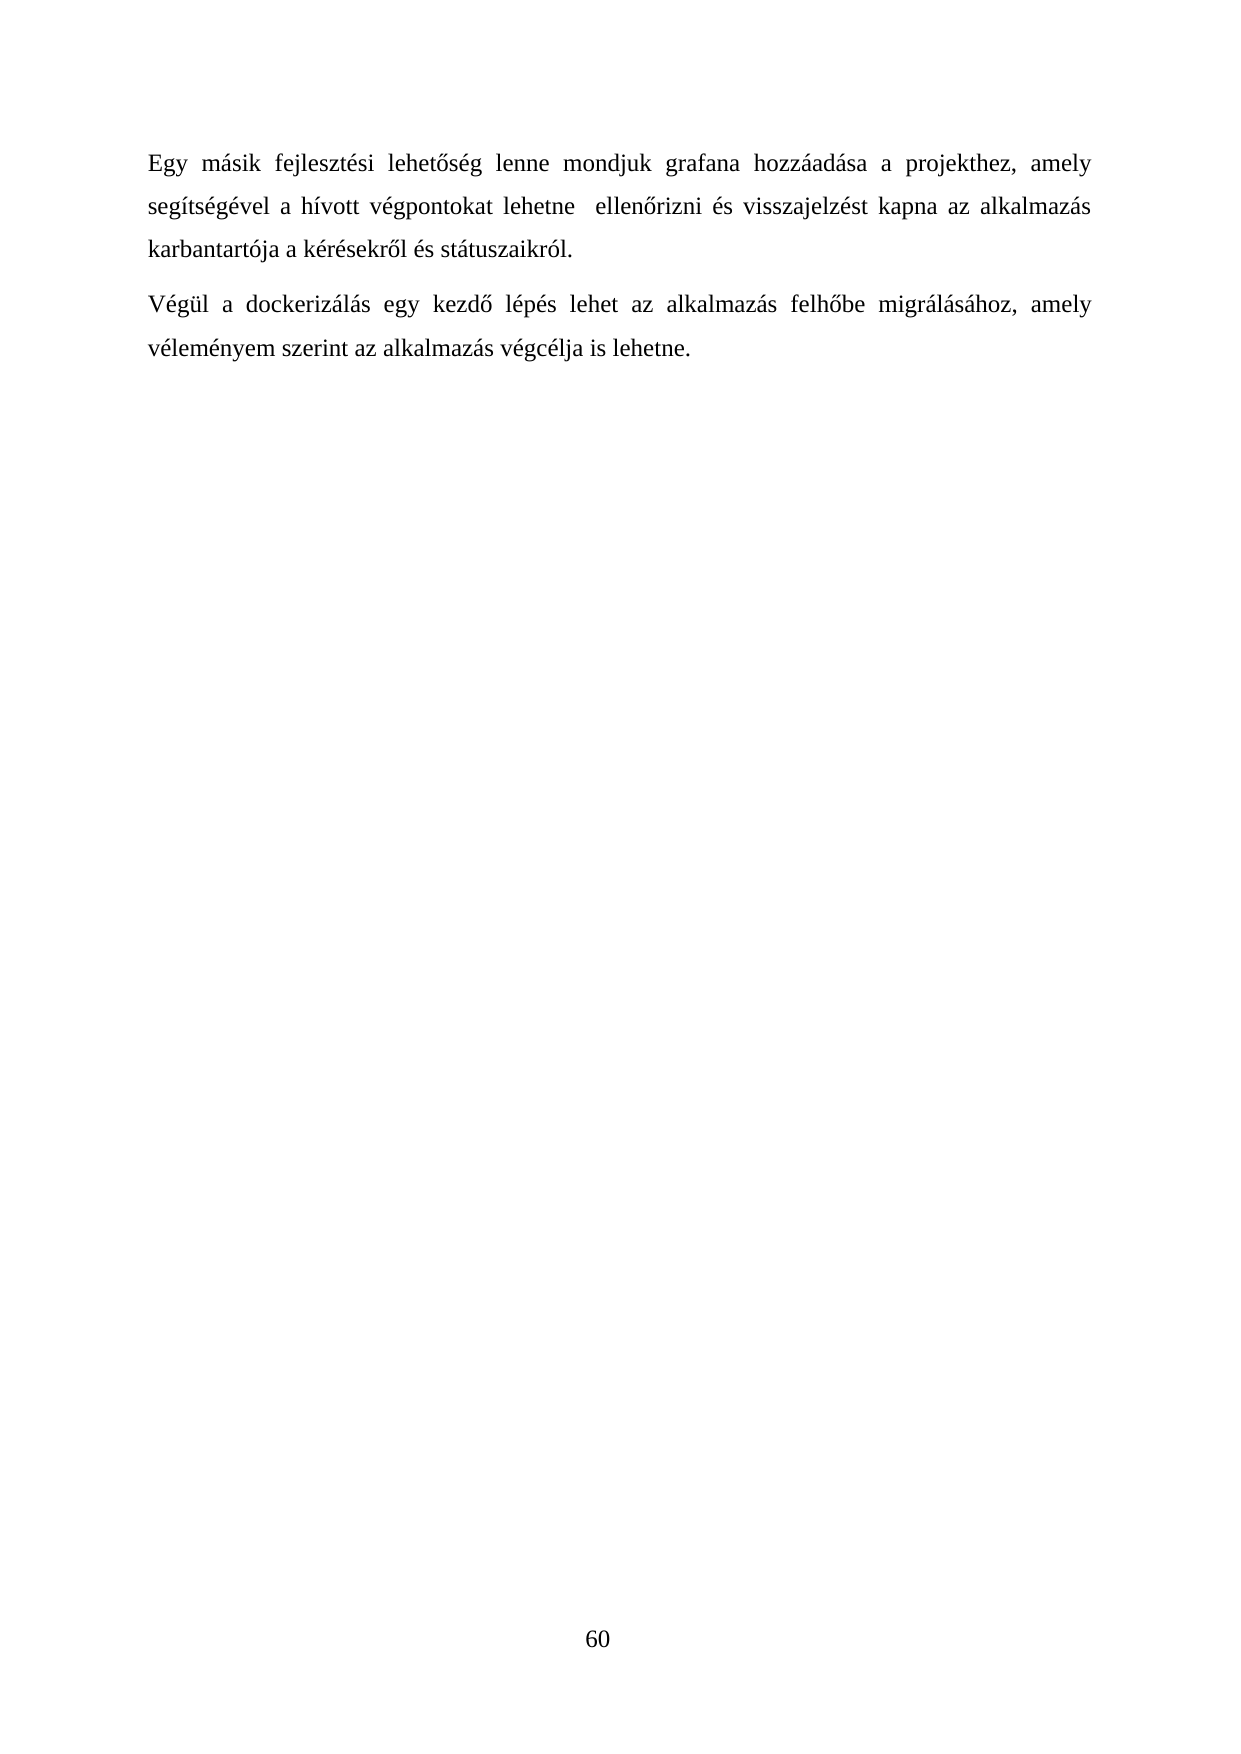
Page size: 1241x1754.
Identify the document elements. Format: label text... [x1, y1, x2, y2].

text Végül a dockerizálás egy kezdő lépés lehet az alkalmazás felhőbe migrálásához, amely véleményem szerint az alkalmazás végcélja is lehetne. [148, 289, 1092, 361]
text Egy másik fejlesztési lehetőség lenne mondjuk grafana hozzáadása a projekthez, amely segítségével a hívott végpontokat lehetne ellenőrizni és visszajelzést kapna az alkalmazás karbantartója a kérésekről és státuszaikról. [148, 148, 1092, 263]
